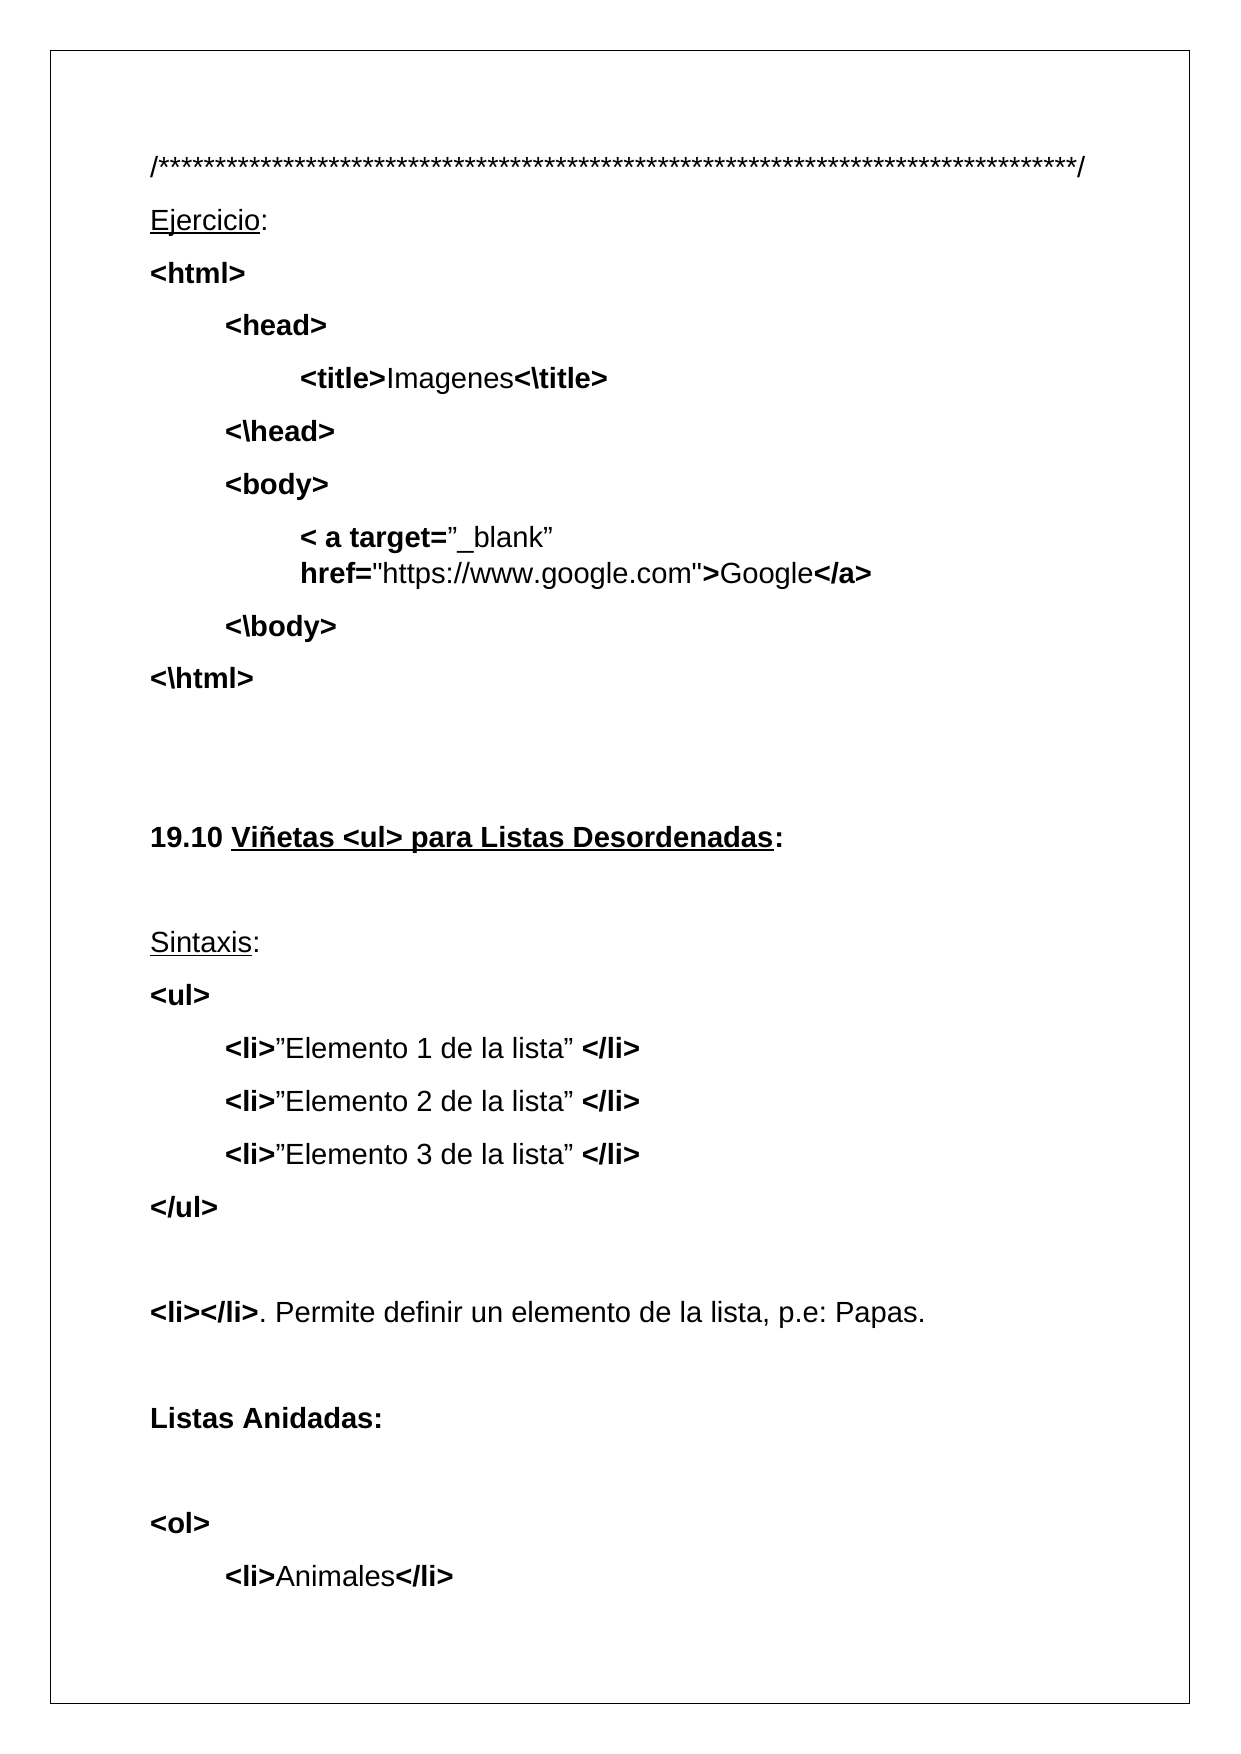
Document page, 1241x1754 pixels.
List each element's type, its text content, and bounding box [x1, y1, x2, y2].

text <\body> [150, 609, 1090, 642]
text <li>Animales</li> [150, 1559, 1090, 1593]
text <li>”Elemento 2 de la lista” </li> [150, 1084, 1090, 1117]
text < a target=”_blank” href="https://www.google.com">Google</a> [300, 520, 1090, 589]
text <head> [150, 308, 1090, 342]
text /*********************************************************************************/ [150, 150, 1090, 183]
text <\head> [150, 414, 1090, 448]
text <li>”Elemento 1 de la lista” </li> [150, 1031, 1090, 1065]
text <title>Imagenes<\title> [150, 361, 1090, 395]
text <\html> [150, 661, 1090, 695]
text Ejercicio: [150, 203, 1090, 236]
text <html> [150, 256, 1090, 289]
text <body> [150, 467, 1090, 500]
text <ul> [150, 978, 1090, 1012]
text </ul> [150, 1189, 1090, 1223]
text <li>”Elemento 3 de la lista” </li> [150, 1137, 1090, 1170]
text <li></li>. Permite definir un elemento de la lista, p.e: Papas. [150, 1295, 1090, 1329]
text Sintaxis: [150, 926, 1090, 959]
text Listas Anidadas: [150, 1401, 1090, 1434]
text 19.10 Viñetas <ul> para Listas Desordenadas: [150, 820, 1090, 853]
text <ol> [150, 1506, 1090, 1540]
